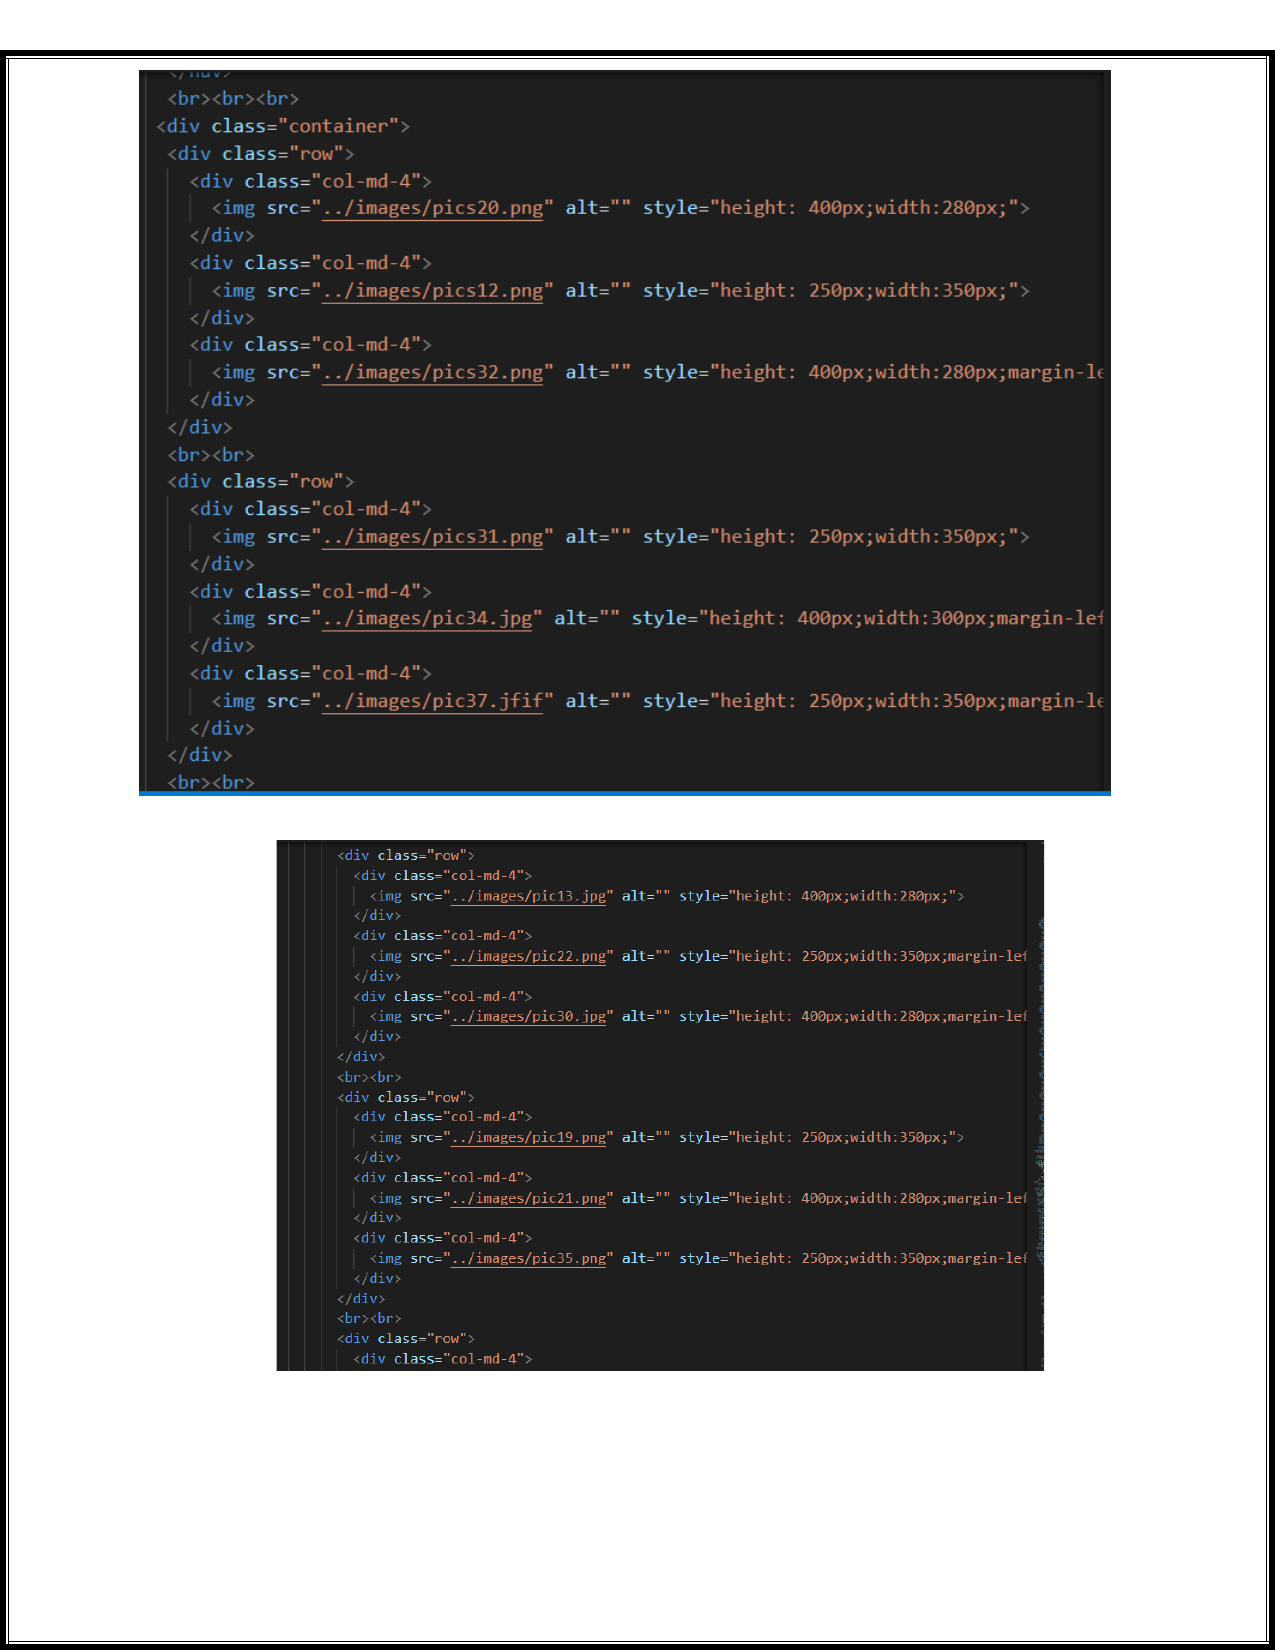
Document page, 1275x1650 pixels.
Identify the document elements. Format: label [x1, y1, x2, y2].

picture [139, 70, 1111, 796]
picture [276, 840, 1045, 1371]
